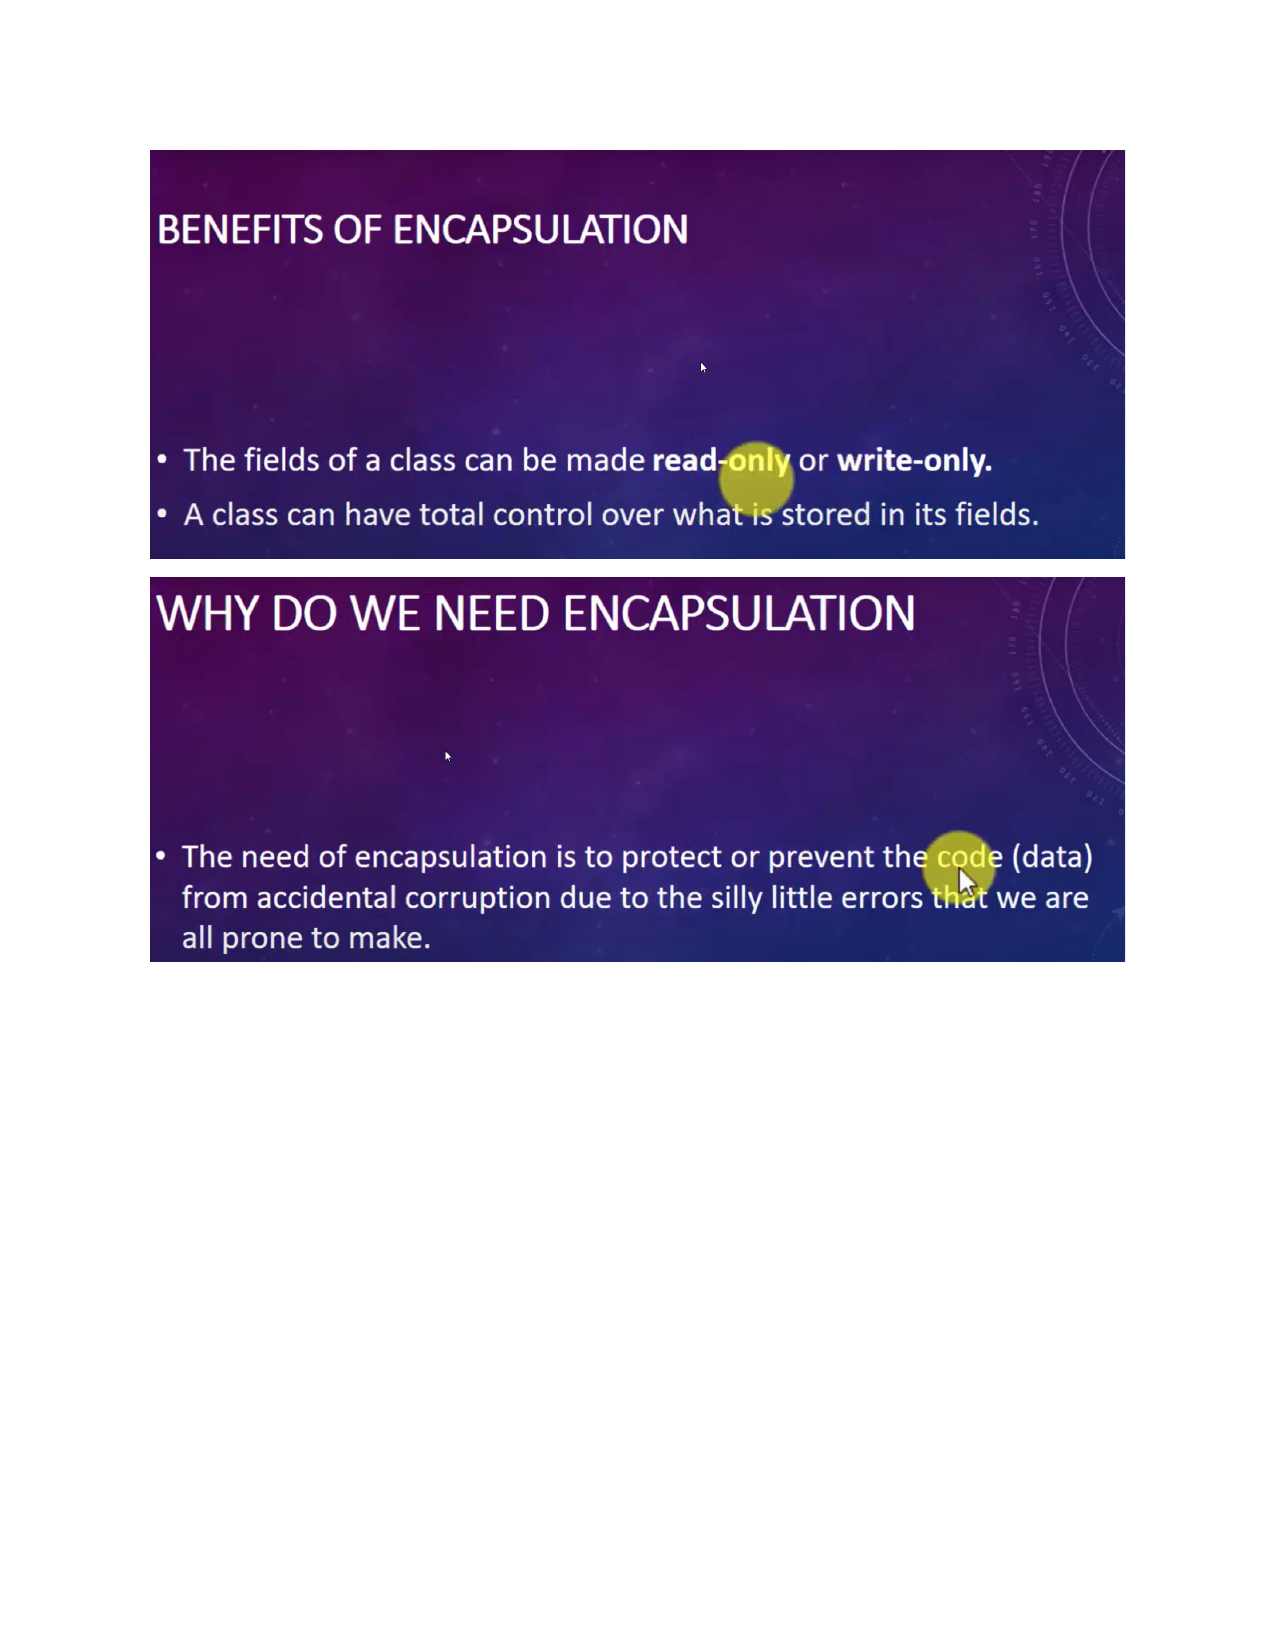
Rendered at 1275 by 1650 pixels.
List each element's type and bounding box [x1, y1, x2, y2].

picture [150, 150, 1125, 559]
picture [150, 577, 1125, 962]
